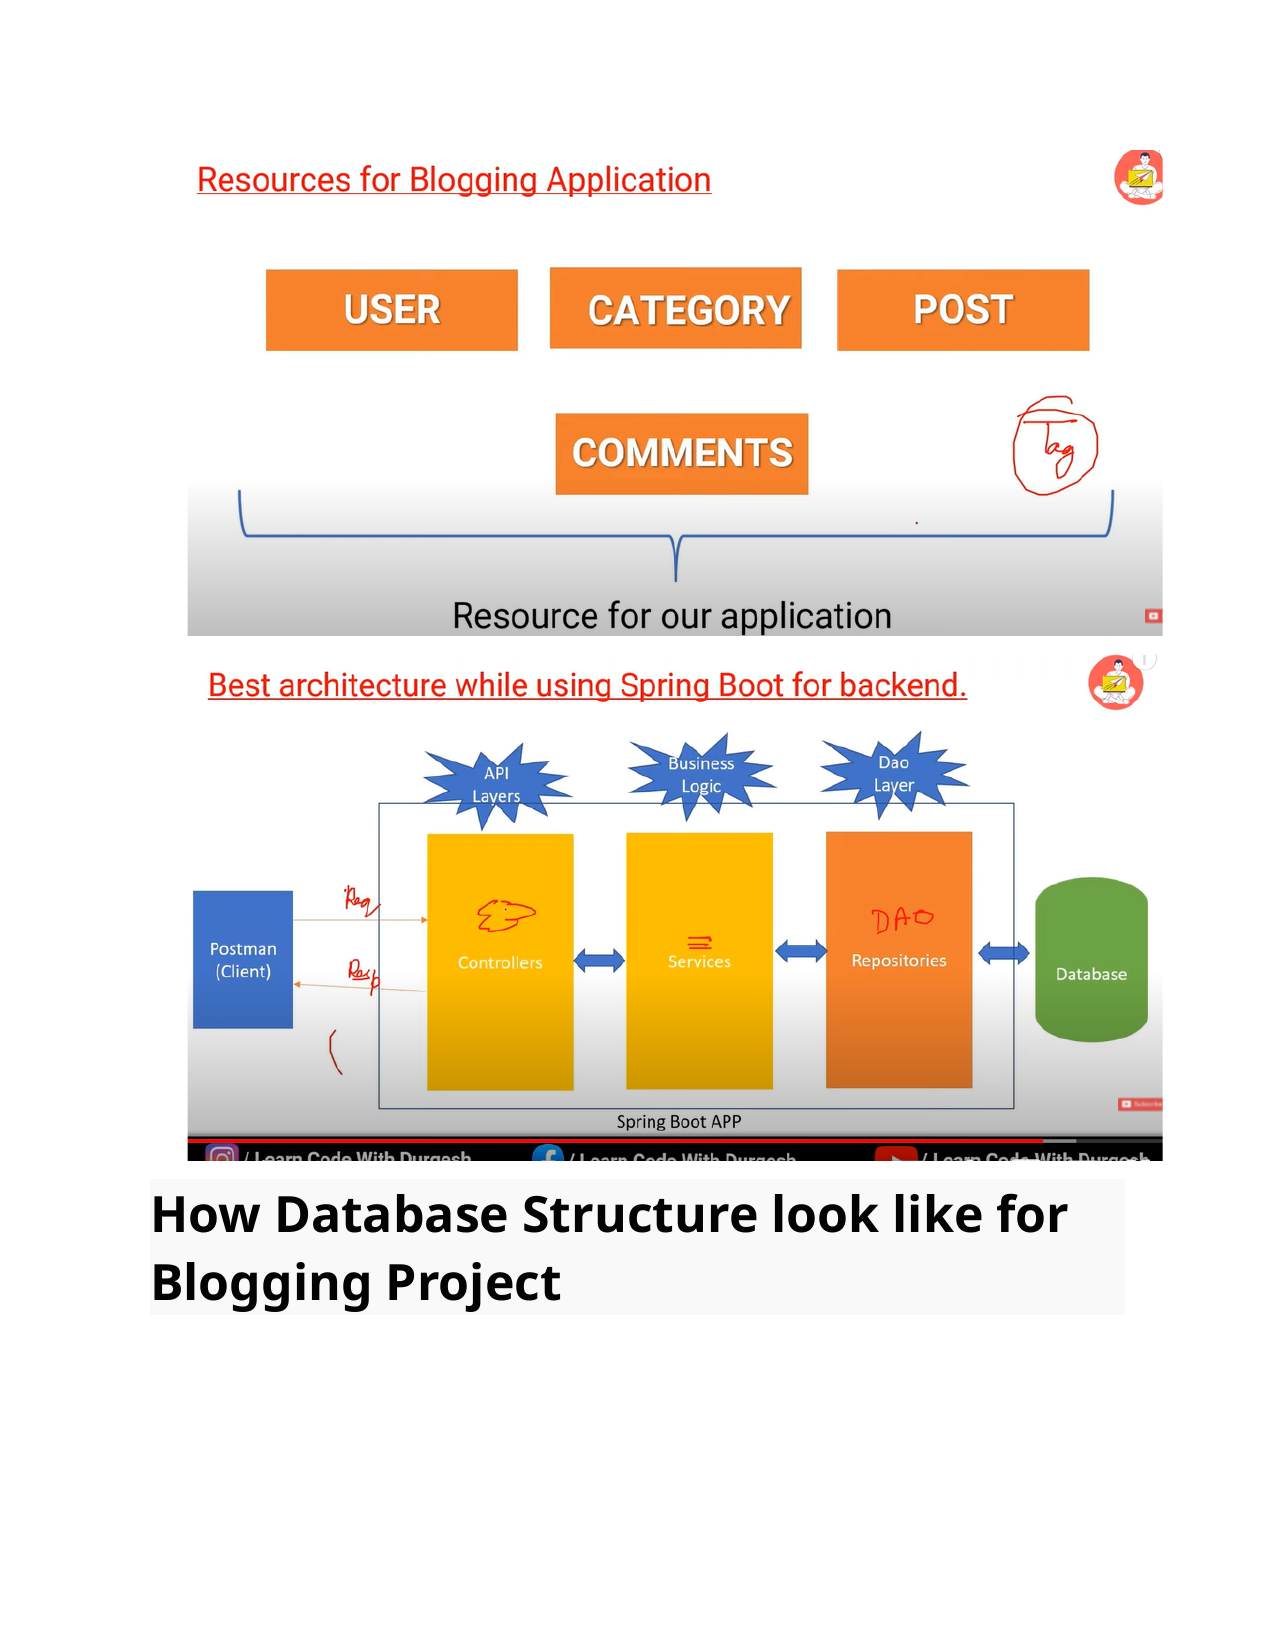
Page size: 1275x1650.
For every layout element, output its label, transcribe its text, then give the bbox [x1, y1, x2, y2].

subtitle How Database Structure look like for Blogging Project [150, 1179, 1125, 1315]
